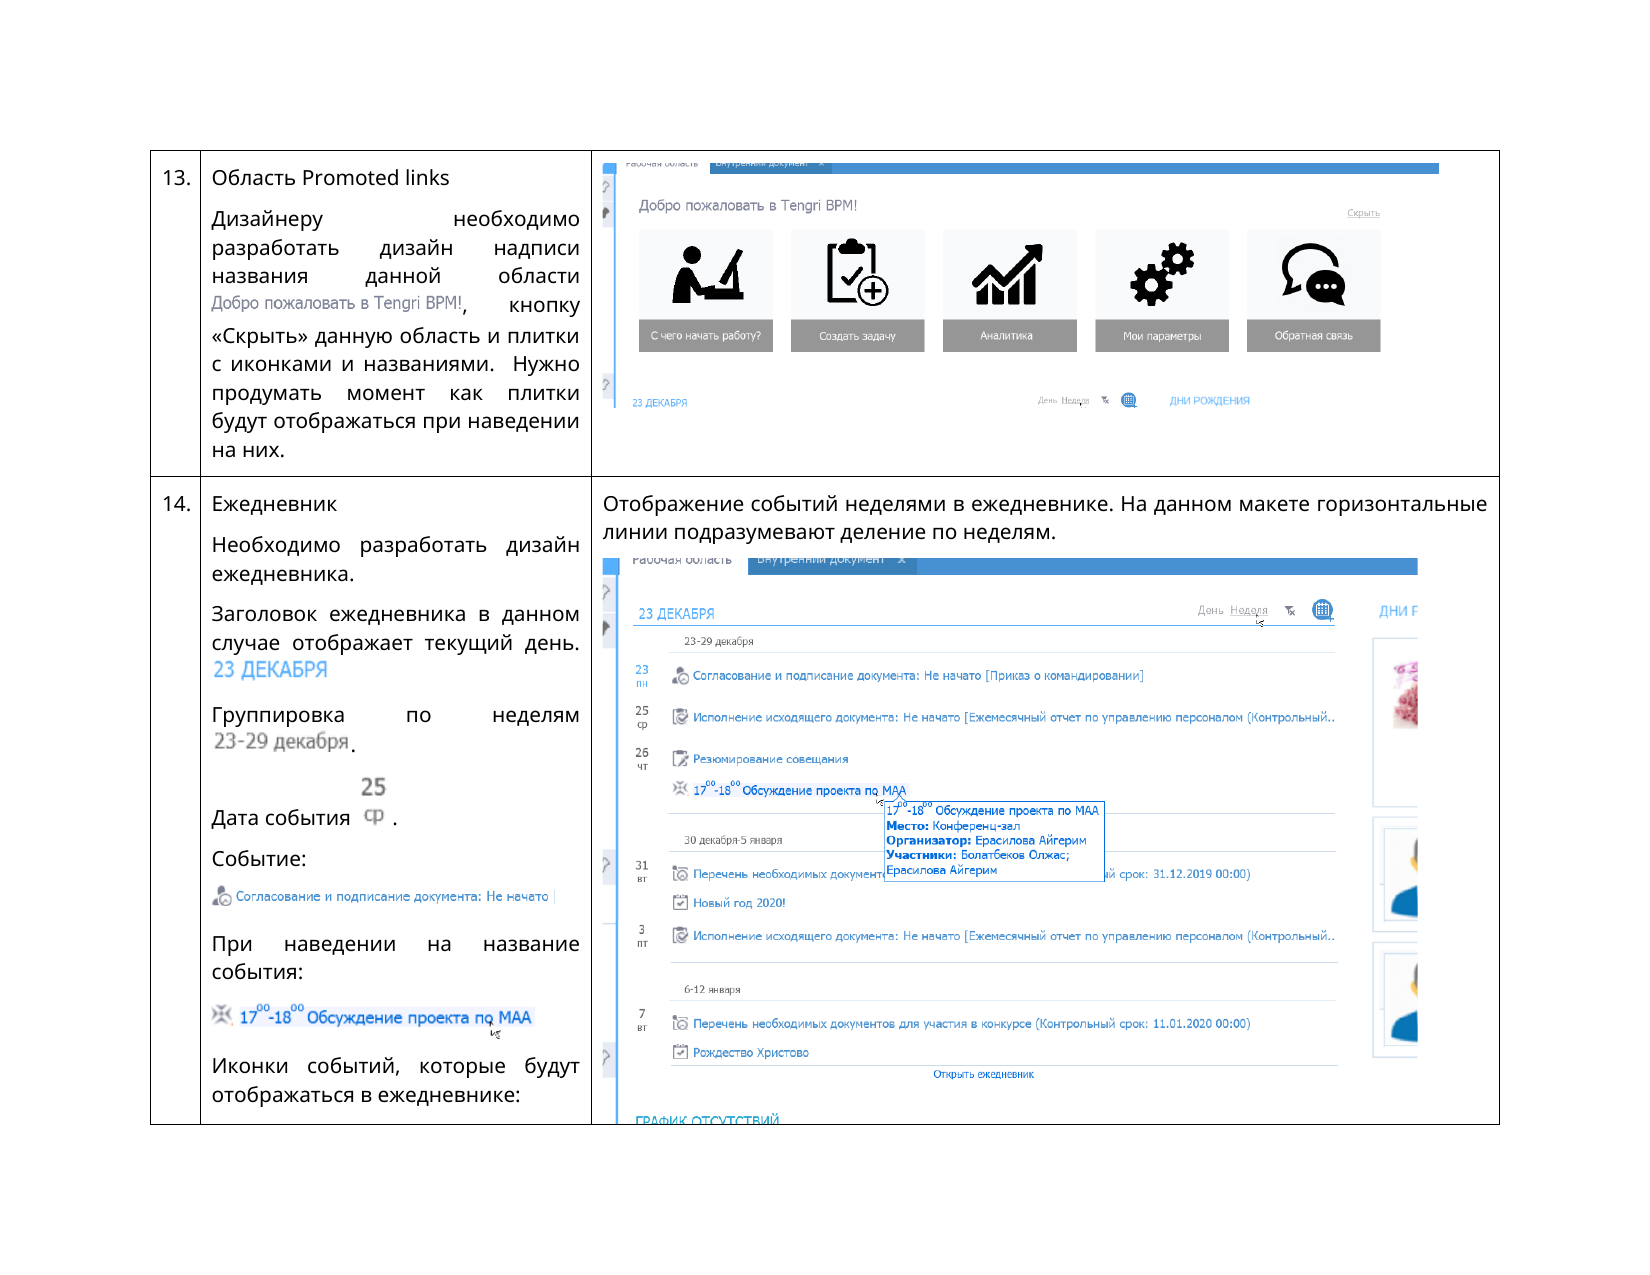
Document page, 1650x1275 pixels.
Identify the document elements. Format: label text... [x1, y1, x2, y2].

picture [211, 728, 351, 752]
picture [602, 163, 1439, 408]
picture [356, 772, 393, 826]
table_cell [151, 477, 200, 1124]
table_cell Область Promoted links Дизайнеру необходимо разработать дизайн надписи названия данной области , кнопку «Скрыть» данную область и плитки с иконками и названиями. Нужно продумать момент как плитки будут отображаться при наведении на них. [201, 151, 591, 476]
picture [211, 656, 330, 681]
picture [602, 558, 1418, 1124]
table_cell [201, 477, 591, 1124]
picture [211, 998, 536, 1039]
table_cell [592, 151, 1499, 476]
picture [211, 885, 555, 906]
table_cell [592, 477, 1499, 1124]
table_cell [151, 151, 200, 476]
picture [211, 292, 463, 312]
